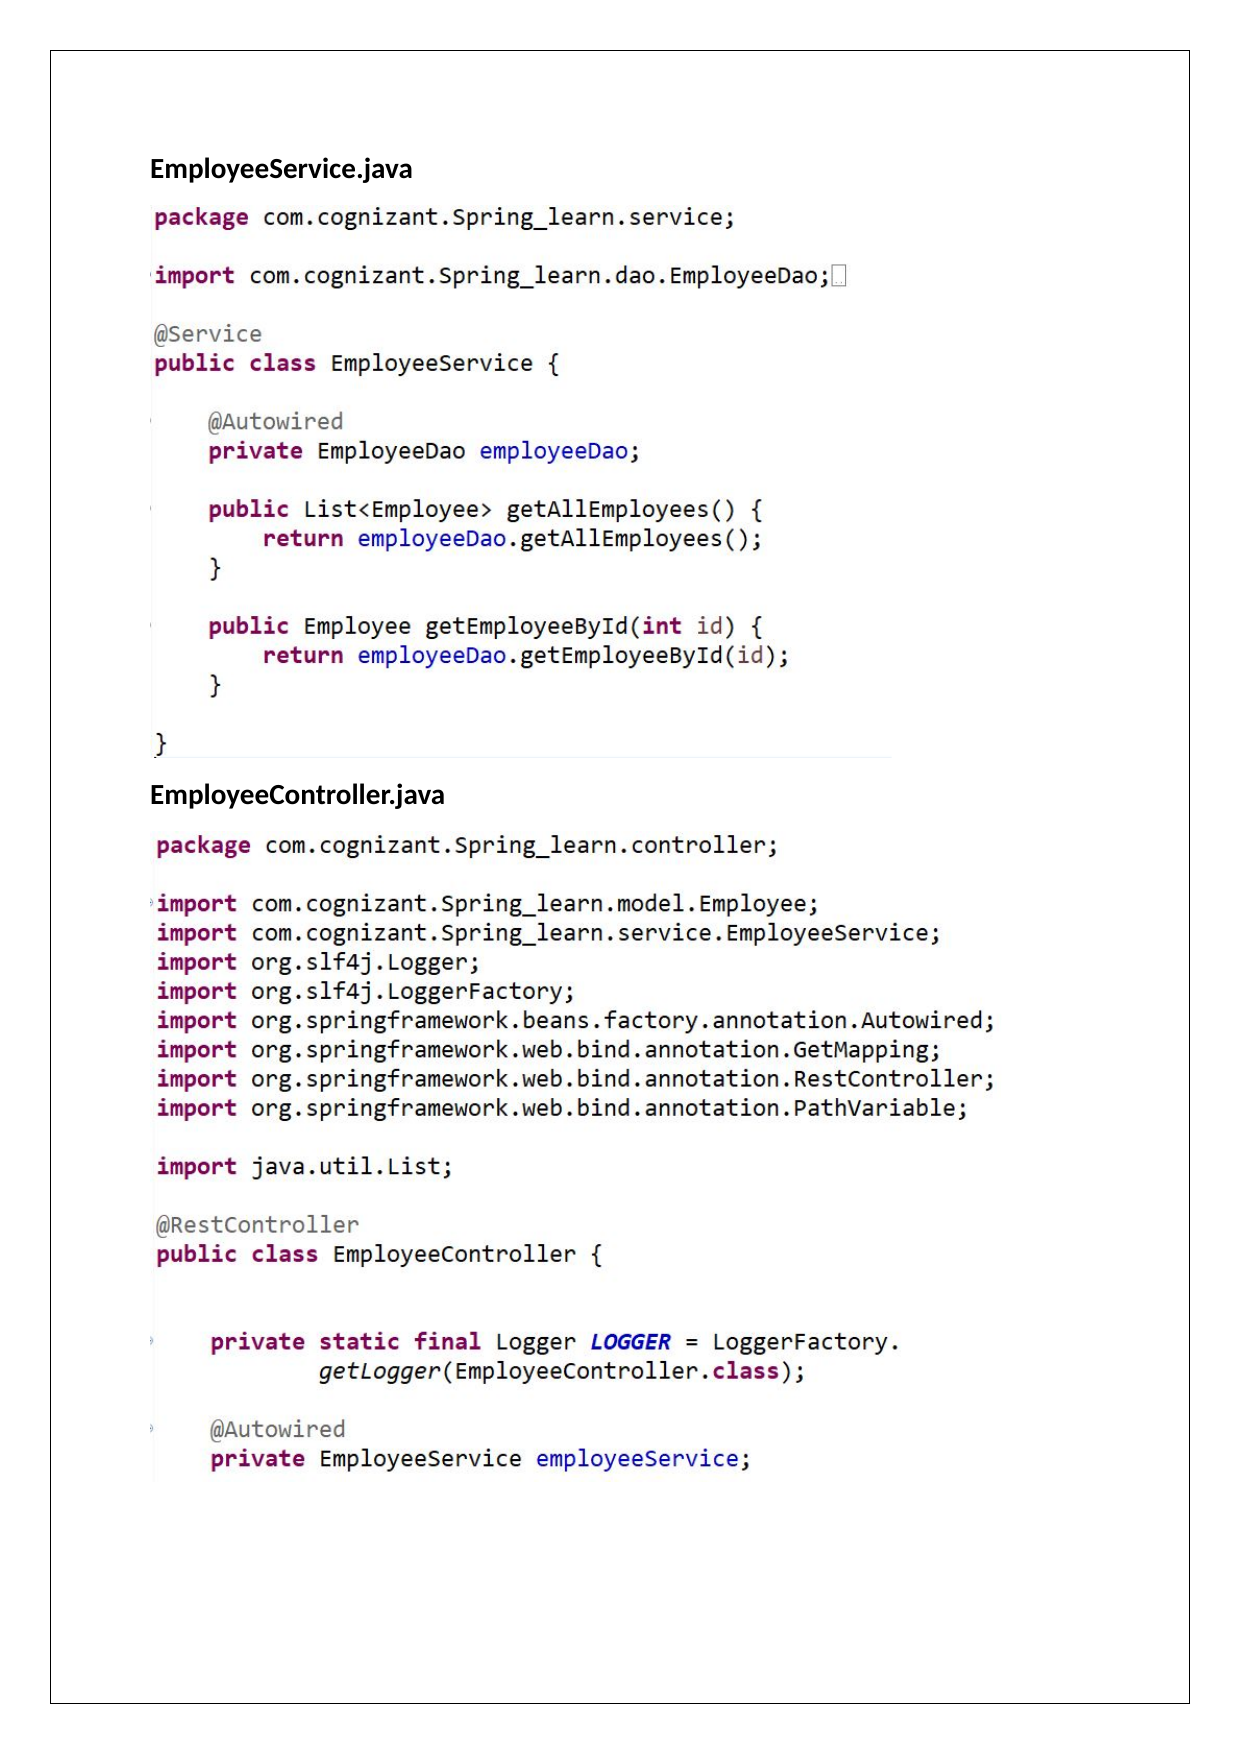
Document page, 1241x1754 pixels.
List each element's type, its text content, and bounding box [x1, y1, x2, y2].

text EmployeeController.java [150, 776, 1090, 812]
picture [150, 205, 892, 758]
picture [150, 831, 1004, 1482]
text EmployeeService.java [150, 150, 1090, 186]
